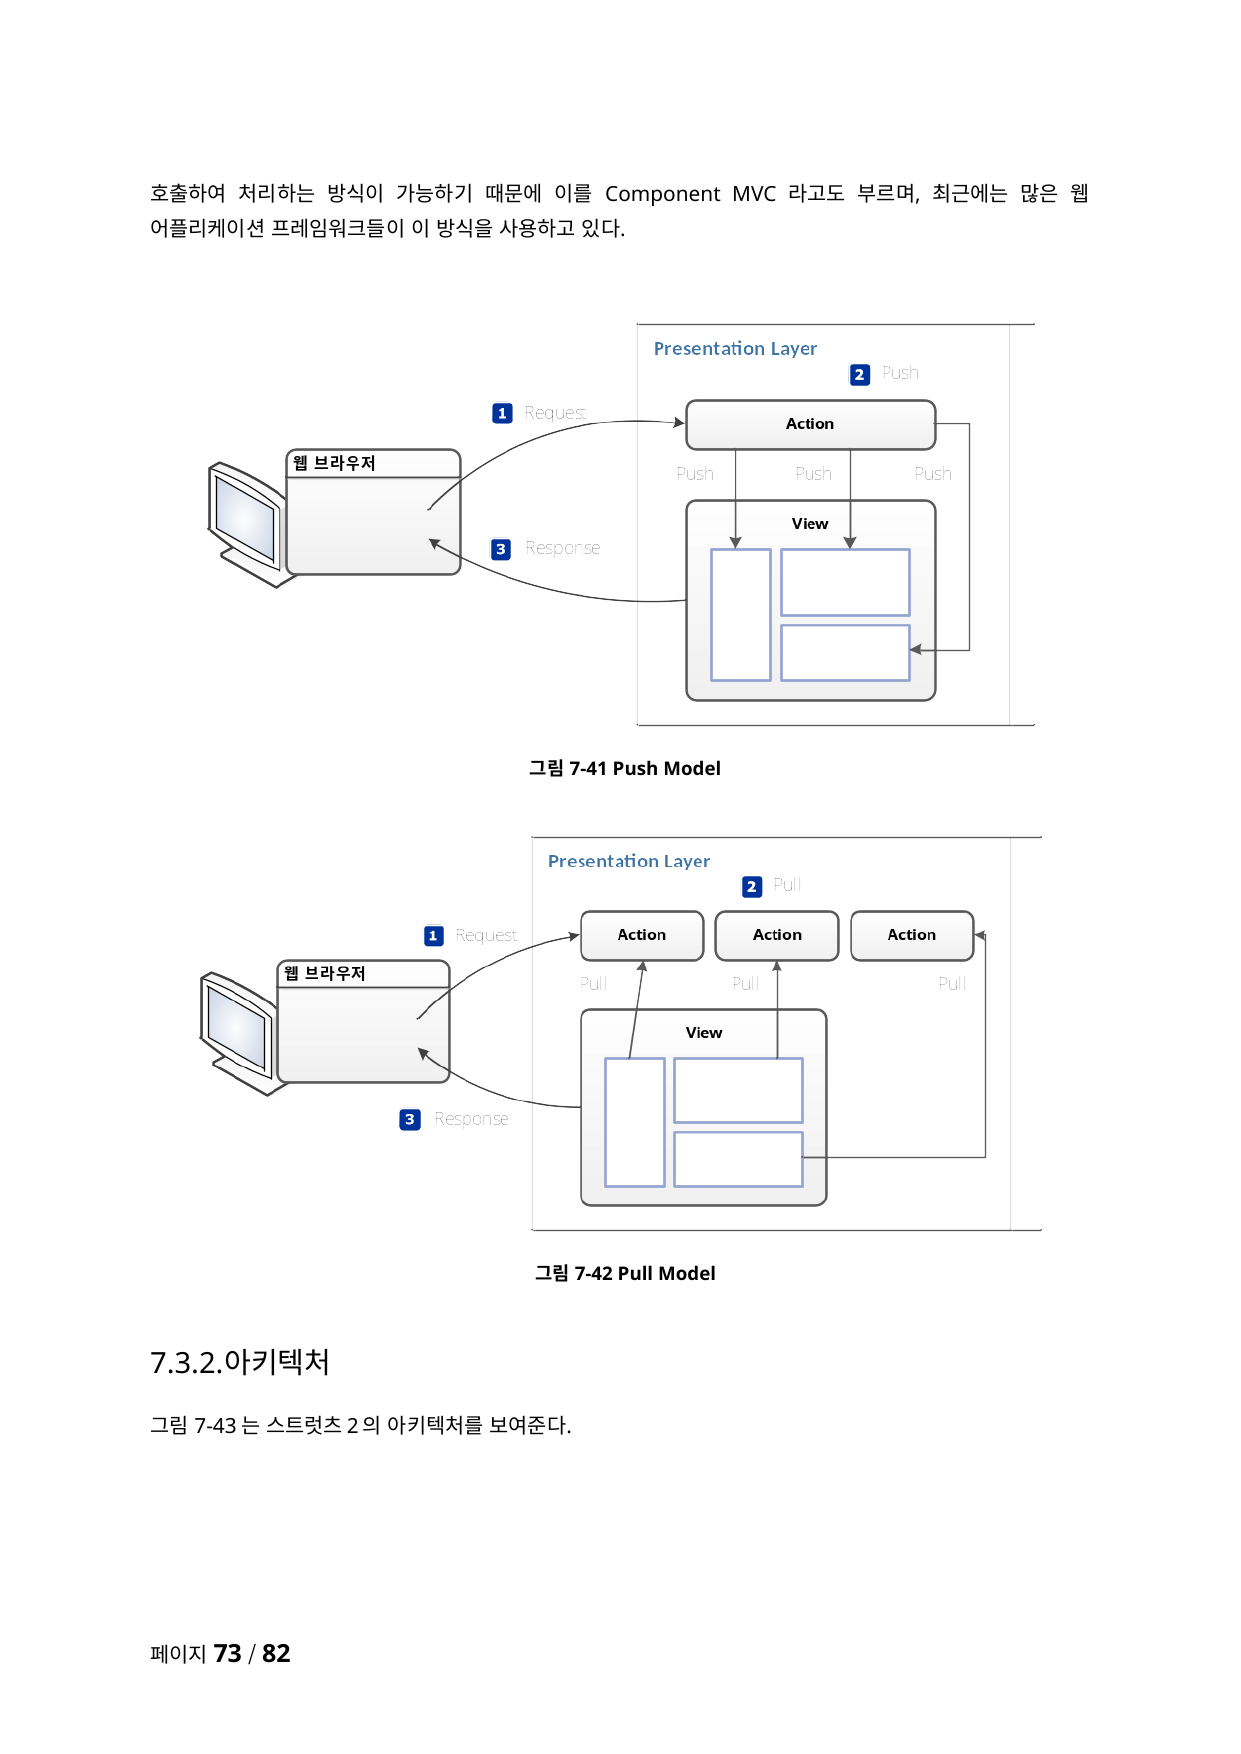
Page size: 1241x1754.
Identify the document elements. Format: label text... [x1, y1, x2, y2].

subtitle 아키텍처 [150, 1339, 1090, 1382]
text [150, 177, 1090, 242]
